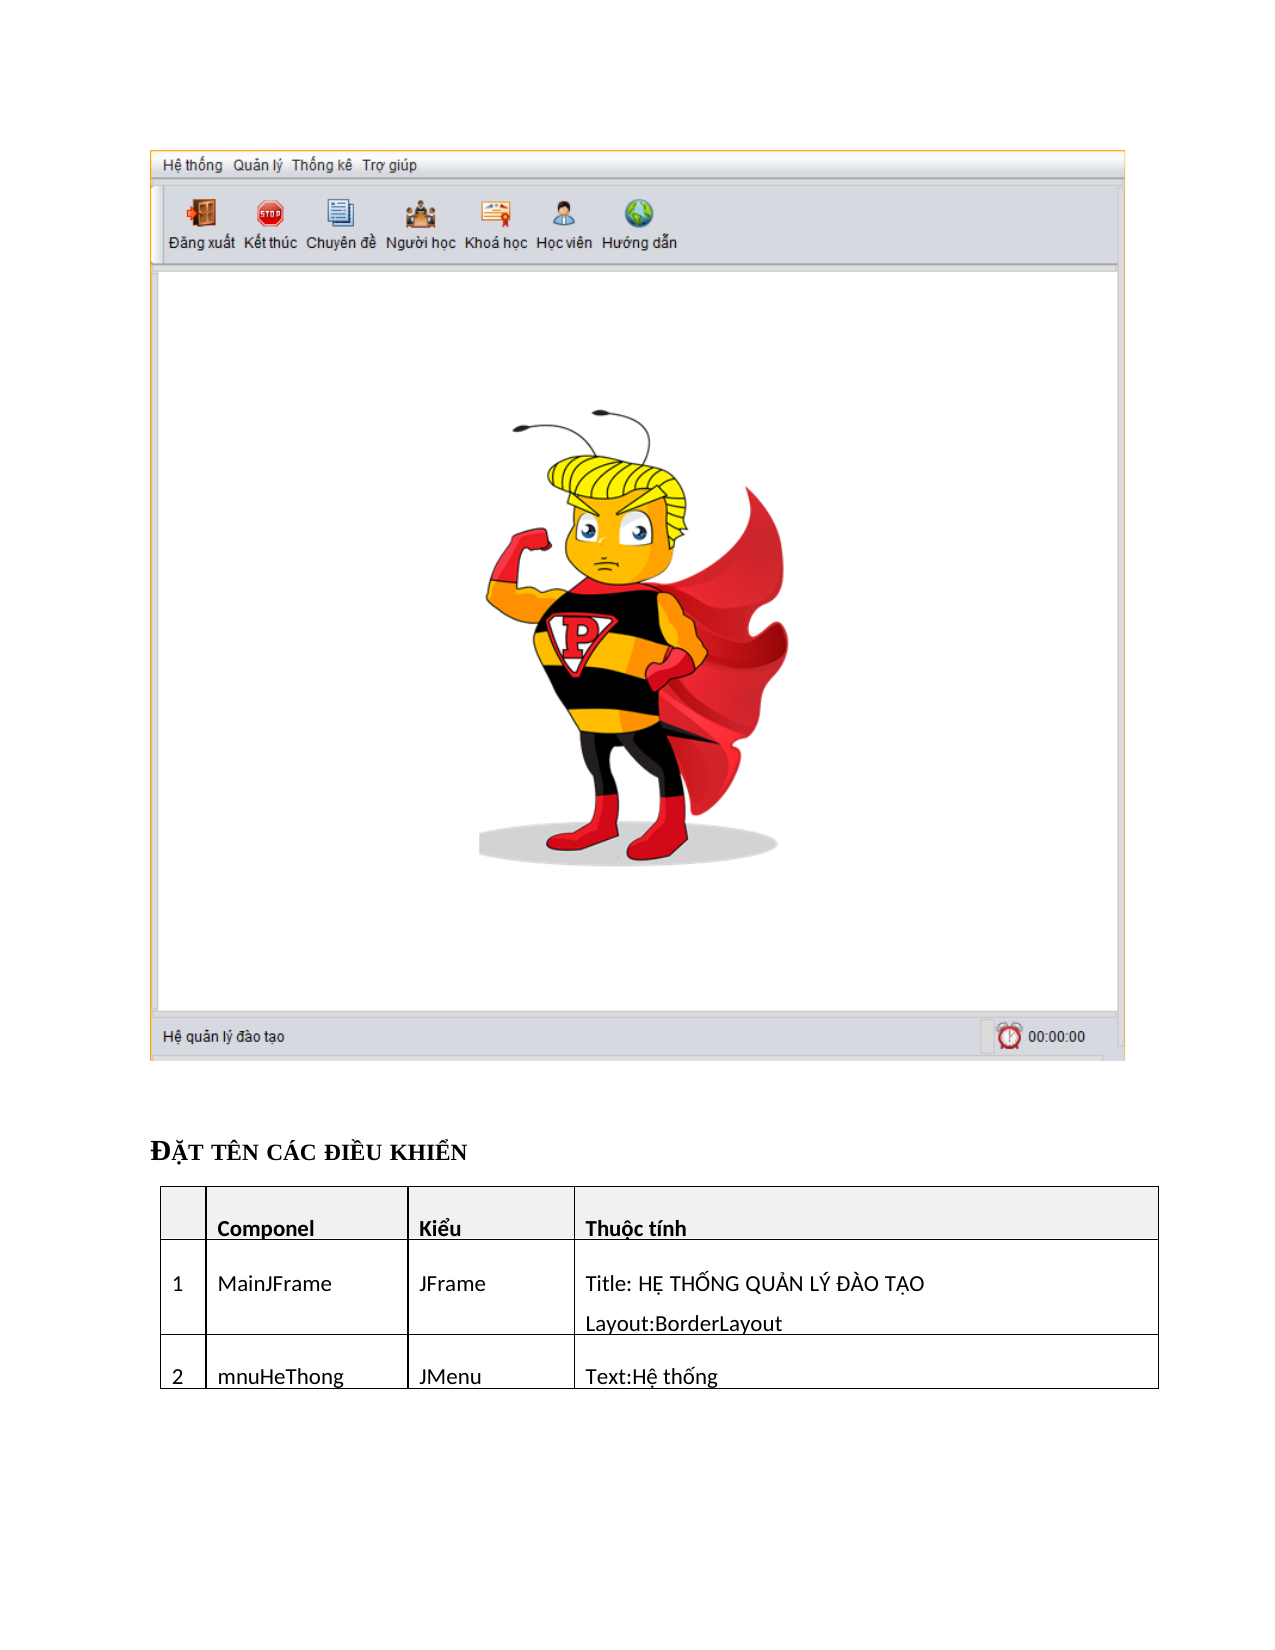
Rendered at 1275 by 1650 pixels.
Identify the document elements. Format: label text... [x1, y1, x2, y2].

table_cell Text:Hệ thống [575, 1335, 1158, 1387]
table_cell 2 [161, 1335, 205, 1387]
picture [150, 150, 1125, 1061]
table_cell MainJFrame [207, 1240, 407, 1333]
text Đặt tên các điều khiển [150, 1133, 1125, 1166]
table_cell Title: HỆ THỐNG QUẢN LÝ ĐÀO TẠO Layout:BorderLayout [575, 1240, 1158, 1333]
table_cell 1 [161, 1240, 205, 1333]
table_cell mnuHeThong [207, 1335, 407, 1387]
table_cell JMenu [409, 1335, 574, 1387]
table_cell JFrame [409, 1240, 574, 1333]
table_header Kiểu [409, 1187, 574, 1238]
table_header [161, 1187, 205, 1238]
table_header Thuộc tính [575, 1187, 1158, 1238]
table_header Componel [207, 1187, 407, 1238]
